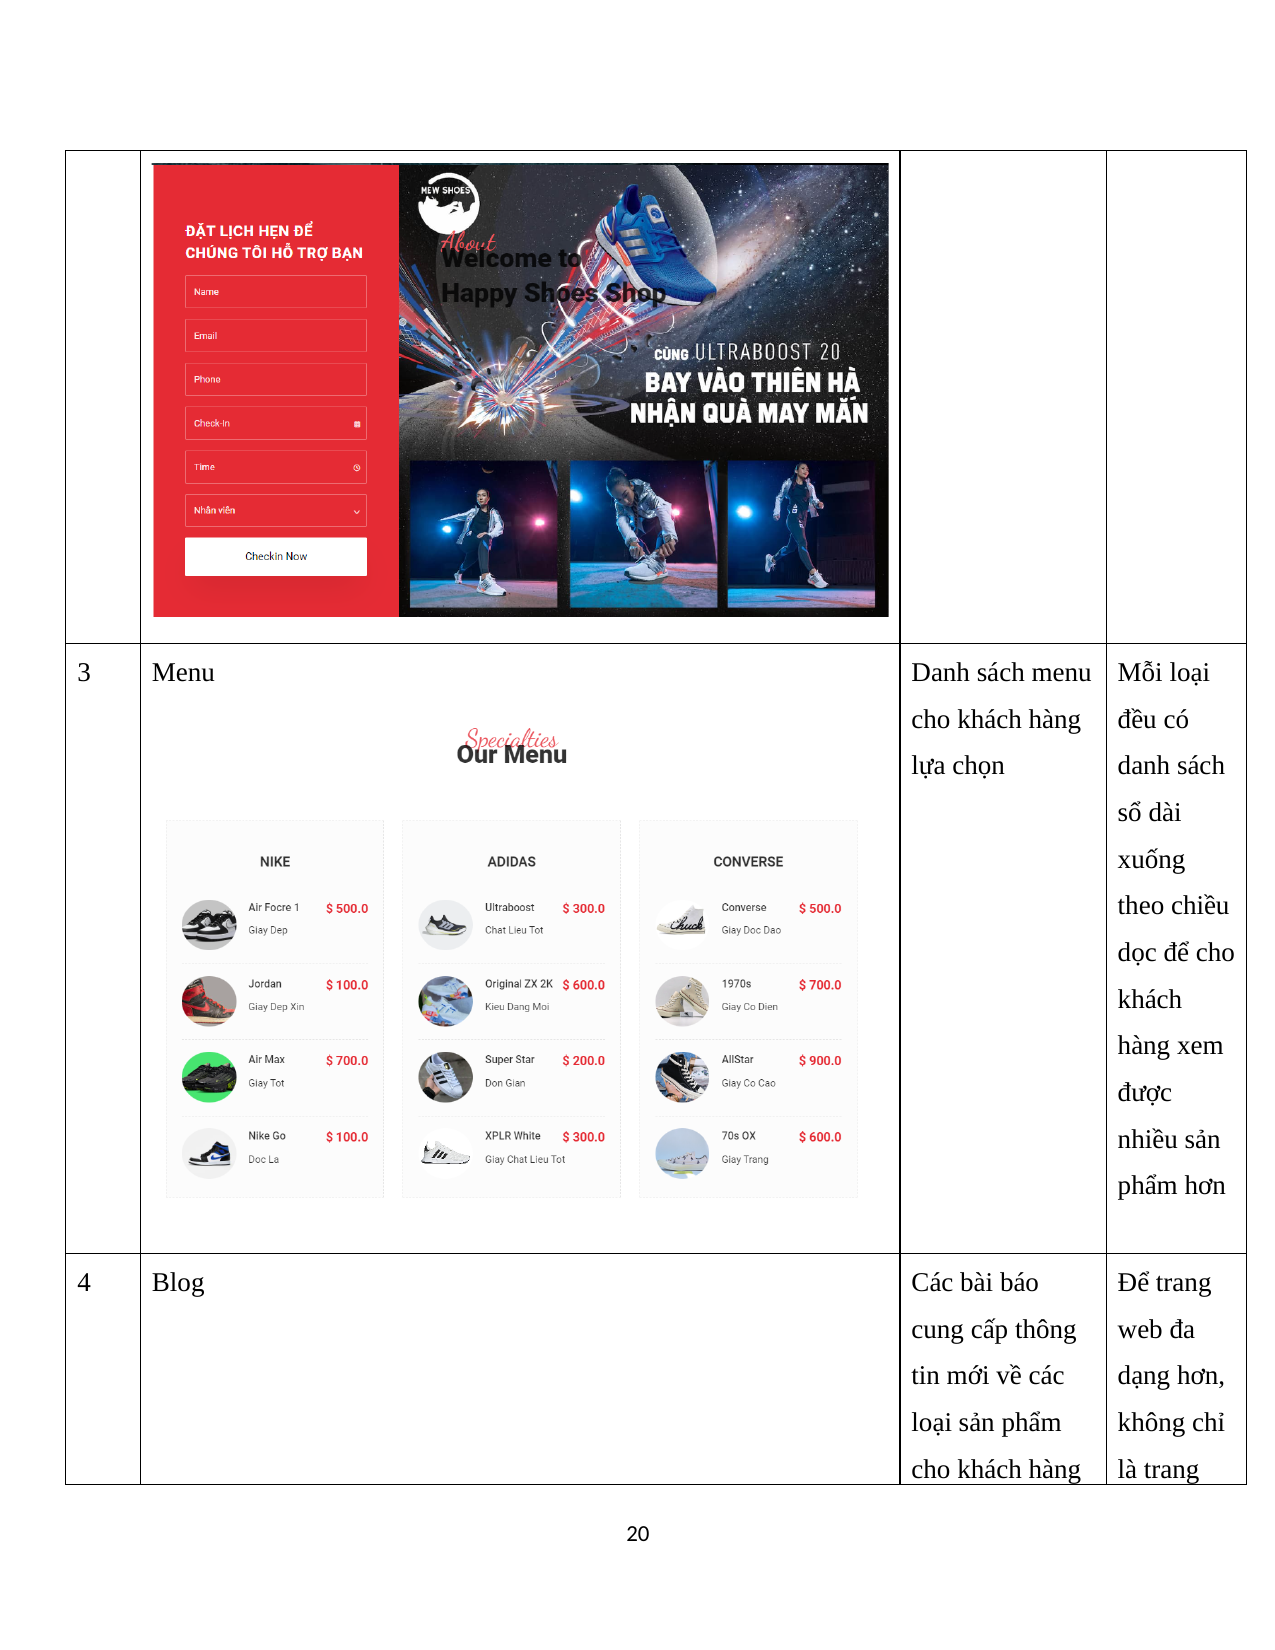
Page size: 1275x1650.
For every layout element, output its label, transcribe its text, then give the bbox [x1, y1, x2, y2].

table_cell Blog [141, 1254, 899, 1484]
table_cell 2 [66, 151, 140, 642]
table_cell 4 [66, 1254, 140, 1484]
picture [151, 702, 889, 1227]
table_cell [1107, 151, 1246, 642]
table_cell Booking [141, 151, 899, 642]
table_cell Menu [141, 644, 899, 1252]
table_cell 3 [66, 644, 140, 1252]
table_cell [1107, 1254, 1246, 1484]
picture [151, 163, 889, 617]
table_cell Danh sách menu cho khách hàng lựa chọn [901, 644, 1106, 1252]
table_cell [901, 1254, 1106, 1484]
table_cell Mỗi loại đều có danh sách sổ dài xuống theo chiều dọc để cho khách hàng xem được nhiều sản phẩm hơn [1107, 644, 1246, 1252]
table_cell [901, 151, 1106, 642]
